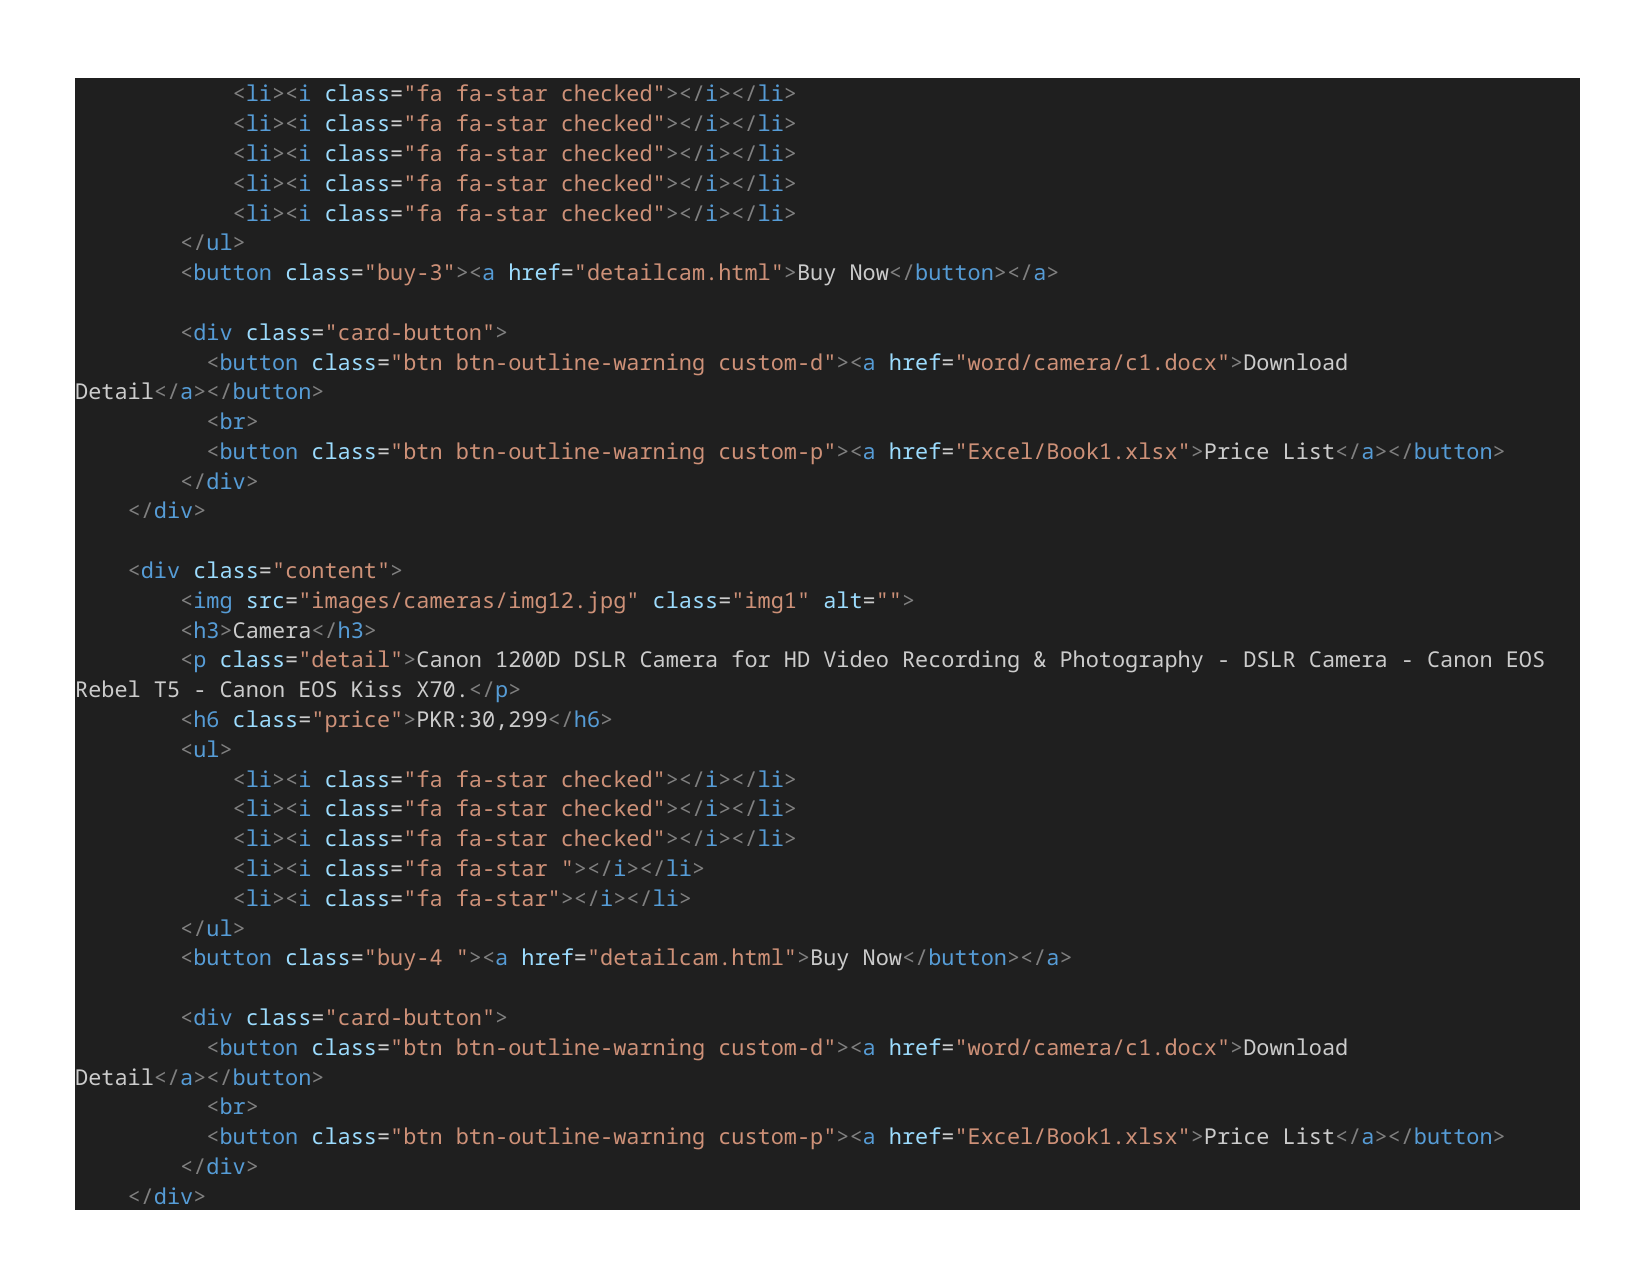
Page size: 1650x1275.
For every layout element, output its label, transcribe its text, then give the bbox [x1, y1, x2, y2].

text <li><i class="fa fa-star checked"></i></li> [75, 78, 1580, 108]
text </div> [75, 1151, 1580, 1181]
text <div class="card-button"> [75, 317, 1580, 346]
text <li><i class="fa fa-star "></i></li> [75, 853, 1580, 883]
text </ul> [75, 227, 1580, 257]
text </div> [75, 1181, 1580, 1210]
text </div> [75, 495, 1580, 525]
text <li><i class="fa fa-star checked"></i></li> [75, 197, 1580, 227]
text <ul> [75, 734, 1580, 763]
text <br> [75, 1091, 1580, 1121]
text <h6 class="price">PKR:30,299</h6> [75, 704, 1580, 734]
text <li><i class="fa fa-star checked"></i></li> [75, 168, 1580, 197]
text <button class="buy-4 "><a href="detailcam.html">Buy Now</button></a> [75, 942, 1580, 972]
text <li><i class="fa fa-star checked"></i></li> [75, 823, 1580, 853]
text <button class="btn btn-outline-warning custom-p"><a href="Excel/Book1.xlsx">Price List</a></button> [75, 436, 1580, 466]
text <div class="card-button"> [75, 1002, 1580, 1032]
text <li><i class="fa fa-star checked"></i></li> [75, 138, 1580, 168]
text <button class="btn btn-outline-warning custom-p"><a href="Excel/Book1.xlsx">Price List</a></button> [75, 1121, 1580, 1151]
text <button class="btn btn-outline-warning custom-d"><a href="word/camera/c1.docx">Download Detail</a></button> [75, 346, 1580, 406]
text <h3>Camera</h3> [75, 614, 1580, 644]
text <br> [75, 406, 1580, 436]
text <li><i class="fa fa-star checked"></i></li> [75, 108, 1580, 138]
text <li><i class="fa fa-star checked"></i></li> [75, 763, 1580, 793]
text <li><i class="fa fa-star"></i></li> [75, 883, 1580, 912]
text </div> [75, 466, 1580, 495]
text <img src="images/cameras/img12.jpg" class="img1" alt=""> [75, 585, 1580, 614]
text <li><i class="fa fa-star checked"></i></li> [75, 793, 1580, 823]
text <p class="detail">Canon 1200D DSLR Camera for HD Video Recording & Photography - DSLR Camera - Canon EOS Rebel T5 - Canon EOS Kiss X70.</p> [75, 644, 1580, 704]
text <div class="content"> [75, 555, 1580, 585]
text <button class="btn btn-outline-warning custom-d"><a href="word/camera/c1.docx">Download Detail</a></button> [75, 1032, 1580, 1091]
text </ul> [75, 912, 1580, 942]
text <button class="buy-3"><a href="detailcam.html">Buy Now</button></a> [75, 257, 1580, 287]
